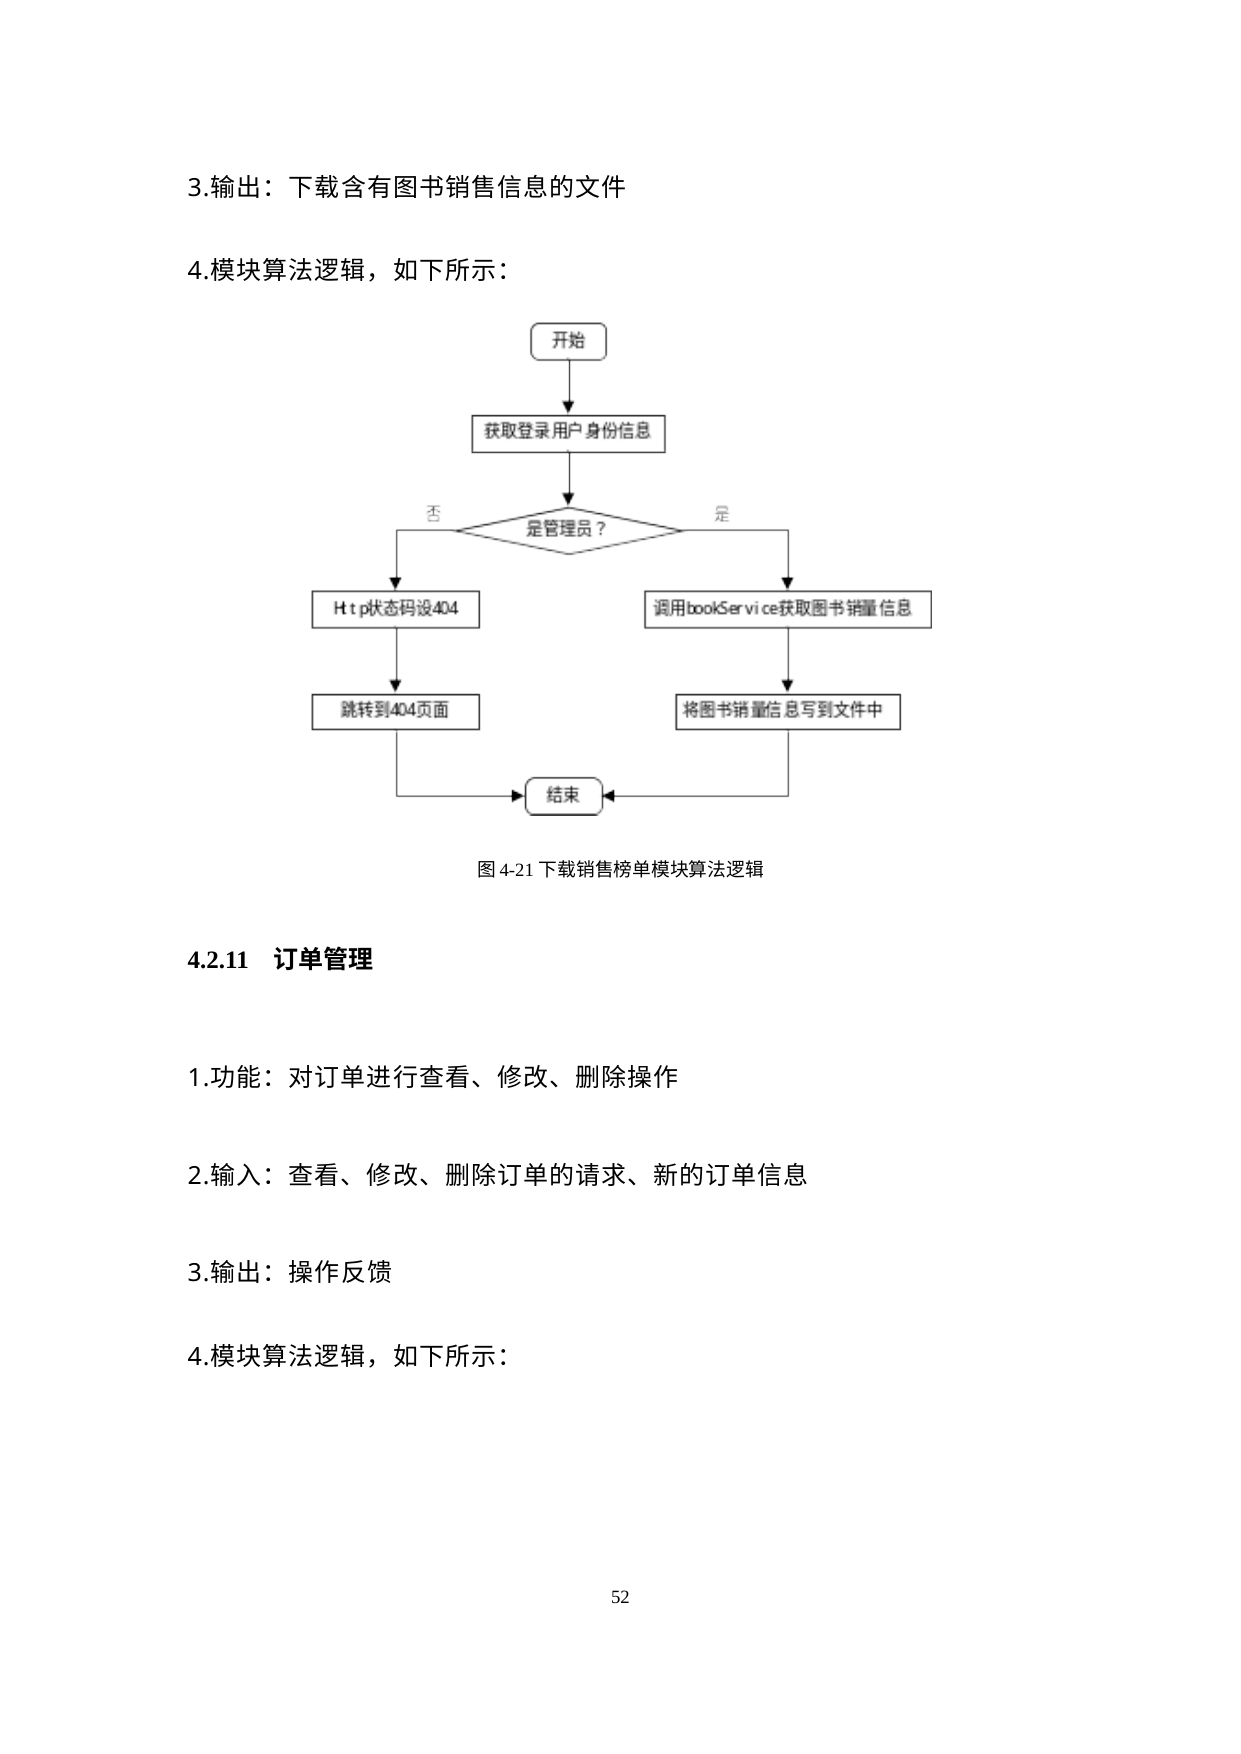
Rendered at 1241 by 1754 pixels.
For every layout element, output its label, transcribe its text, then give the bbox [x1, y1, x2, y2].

text 4.模块算法逻辑，如下所示： [187, 1322, 1053, 1387]
text 4.模块算法逻辑，如下所示： [187, 236, 1053, 301]
text 图4-21 下载销售榜单模块算法逻辑 [187, 852, 1053, 884]
text 1.功能：对订单进行查看、修改、删除操作 2.输入：查看、修改、删除订单的请求、新的订单信息 3.输出：操作反馈 [187, 1043, 1053, 1303]
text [187, 153, 1053, 218]
subtitle 4.2.11 订单管理 [187, 925, 1053, 990]
